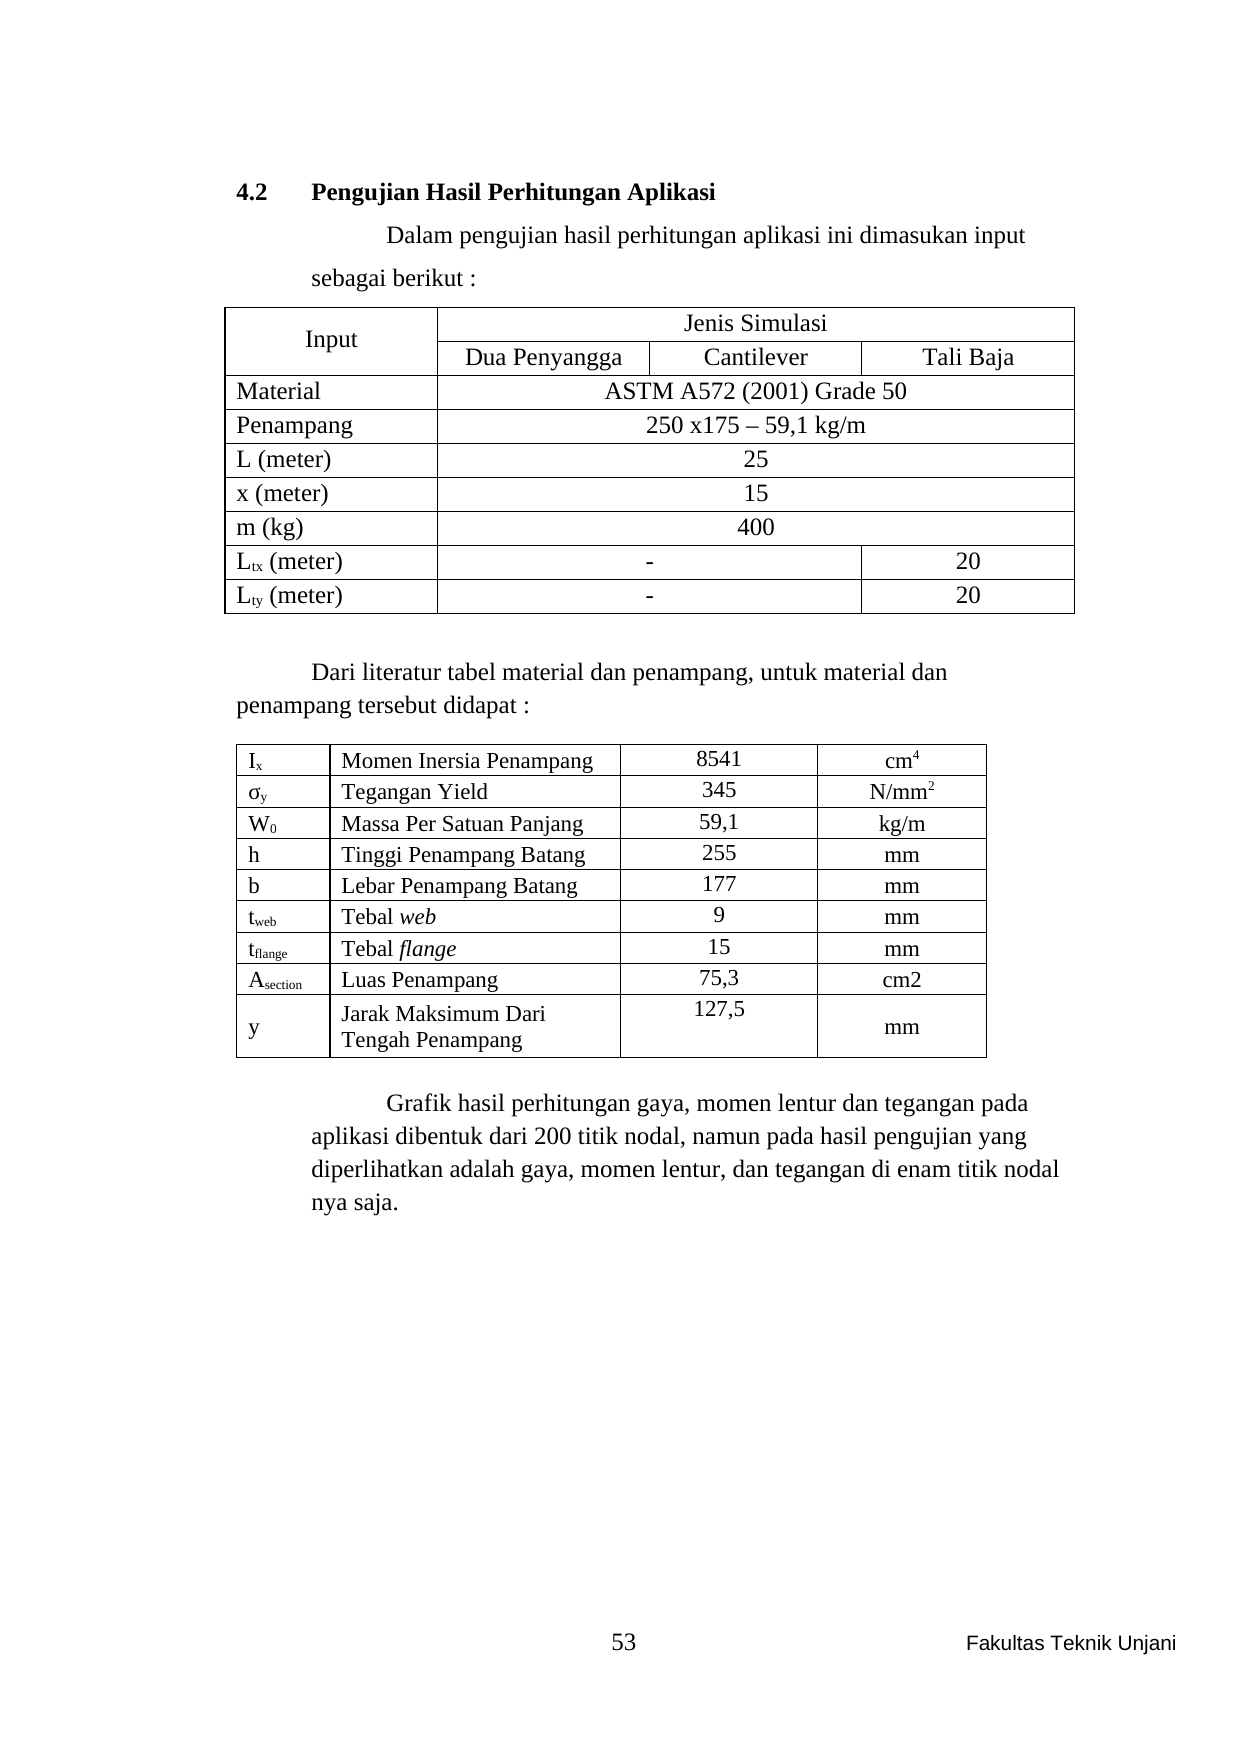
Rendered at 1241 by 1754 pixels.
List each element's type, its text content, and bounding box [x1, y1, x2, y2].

table_cell x (meter) [226, 478, 437, 511]
table_cell Asection [237, 964, 329, 994]
table_cell Ltx (meter) [226, 546, 437, 579]
table_cell Tali Baja [862, 342, 1074, 375]
table_cell Massa Per Satuan Panjang [331, 808, 620, 838]
table_cell 345 [621, 776, 817, 807]
table_cell Tegangan Yield [331, 776, 620, 807]
table_cell N/mm2 [818, 776, 986, 807]
table_cell Penampang [226, 410, 437, 443]
table_cell Dua Penyangga [438, 342, 649, 375]
table_cell Tebal flange [331, 933, 620, 963]
text Dari literatur tabel material dan penampang, untuk material dan penampang tersebut didapat : [236, 657, 1063, 719]
table_header 8541 [621, 745, 817, 775]
table_cell 127,5 [621, 995, 817, 1057]
table_cell ASTM A572 (2001) Grade 50 [438, 376, 1074, 409]
table_cell mm [818, 870, 986, 900]
table_cell - [438, 546, 861, 579]
table_cell - [438, 580, 861, 613]
subtitle 4.2 Pengujian Hasil Perhitungan Aplikasi [236, 177, 1063, 206]
table_cell 20 [862, 580, 1074, 613]
table_cell Lebar Penampang Batang [331, 870, 620, 900]
table_cell cm2 [818, 964, 986, 994]
table_header cm4 [818, 745, 986, 775]
table_cell 20 [862, 546, 1074, 579]
table_cell m (kg) [226, 512, 437, 545]
table_cell σy [237, 776, 329, 807]
table_cell tweb [237, 901, 329, 932]
table_header Ix [237, 745, 329, 775]
table_cell 9 [621, 901, 817, 932]
table_cell mm [818, 901, 986, 932]
table_cell mm [818, 839, 986, 869]
table_cell Material [226, 376, 437, 409]
table_cell kg/m [818, 808, 986, 838]
text Grafik hasil perhitungan gaya, momen lentur dan tegangan pada aplikasi dibentuk dari 200 titik nodal, namun pada hasil pengujian yang diperlihatkan adalah gaya, momen lentur, dan tegangan di enam titik nodal nya saja. [311, 1088, 1063, 1216]
table_cell Tinggi Penampang Batang [331, 839, 620, 869]
table_cell mm [818, 995, 986, 1057]
table_cell Luas Penampang [331, 964, 620, 994]
table_cell W0 [237, 808, 329, 838]
table_cell y [237, 995, 329, 1057]
table_cell Tebal web [331, 901, 620, 932]
table_cell 250 x175 – 59,1 kg/m [438, 410, 1074, 443]
table_cell 15 [438, 478, 1074, 511]
table_cell Jarak Maksimum Dari Tengah Penampang [331, 995, 620, 1057]
table_cell 75,3 [621, 964, 817, 994]
table_header Input [226, 308, 437, 375]
table_cell mm [818, 933, 986, 963]
table_cell 59,1 [621, 808, 817, 838]
table_cell tflange [237, 933, 329, 963]
table_cell Lty (meter) [226, 580, 437, 613]
table_header Momen Inersia Penampang [331, 745, 620, 775]
table_cell 177 [621, 870, 817, 900]
table_cell Cantilever [650, 342, 861, 375]
table_cell b [237, 870, 329, 900]
table_cell 25 [438, 444, 1074, 477]
table_cell 255 [621, 839, 817, 869]
table_cell h [237, 839, 329, 869]
text Dalam pengujian hasil perhitungan aplikasi ini dimasukan input sebagai berikut : [311, 220, 1063, 292]
table_header Jenis Simulasi [438, 308, 1074, 341]
table_cell 400 [438, 512, 1074, 545]
table_cell L (meter) [226, 444, 437, 477]
table_cell 15 [621, 933, 817, 963]
